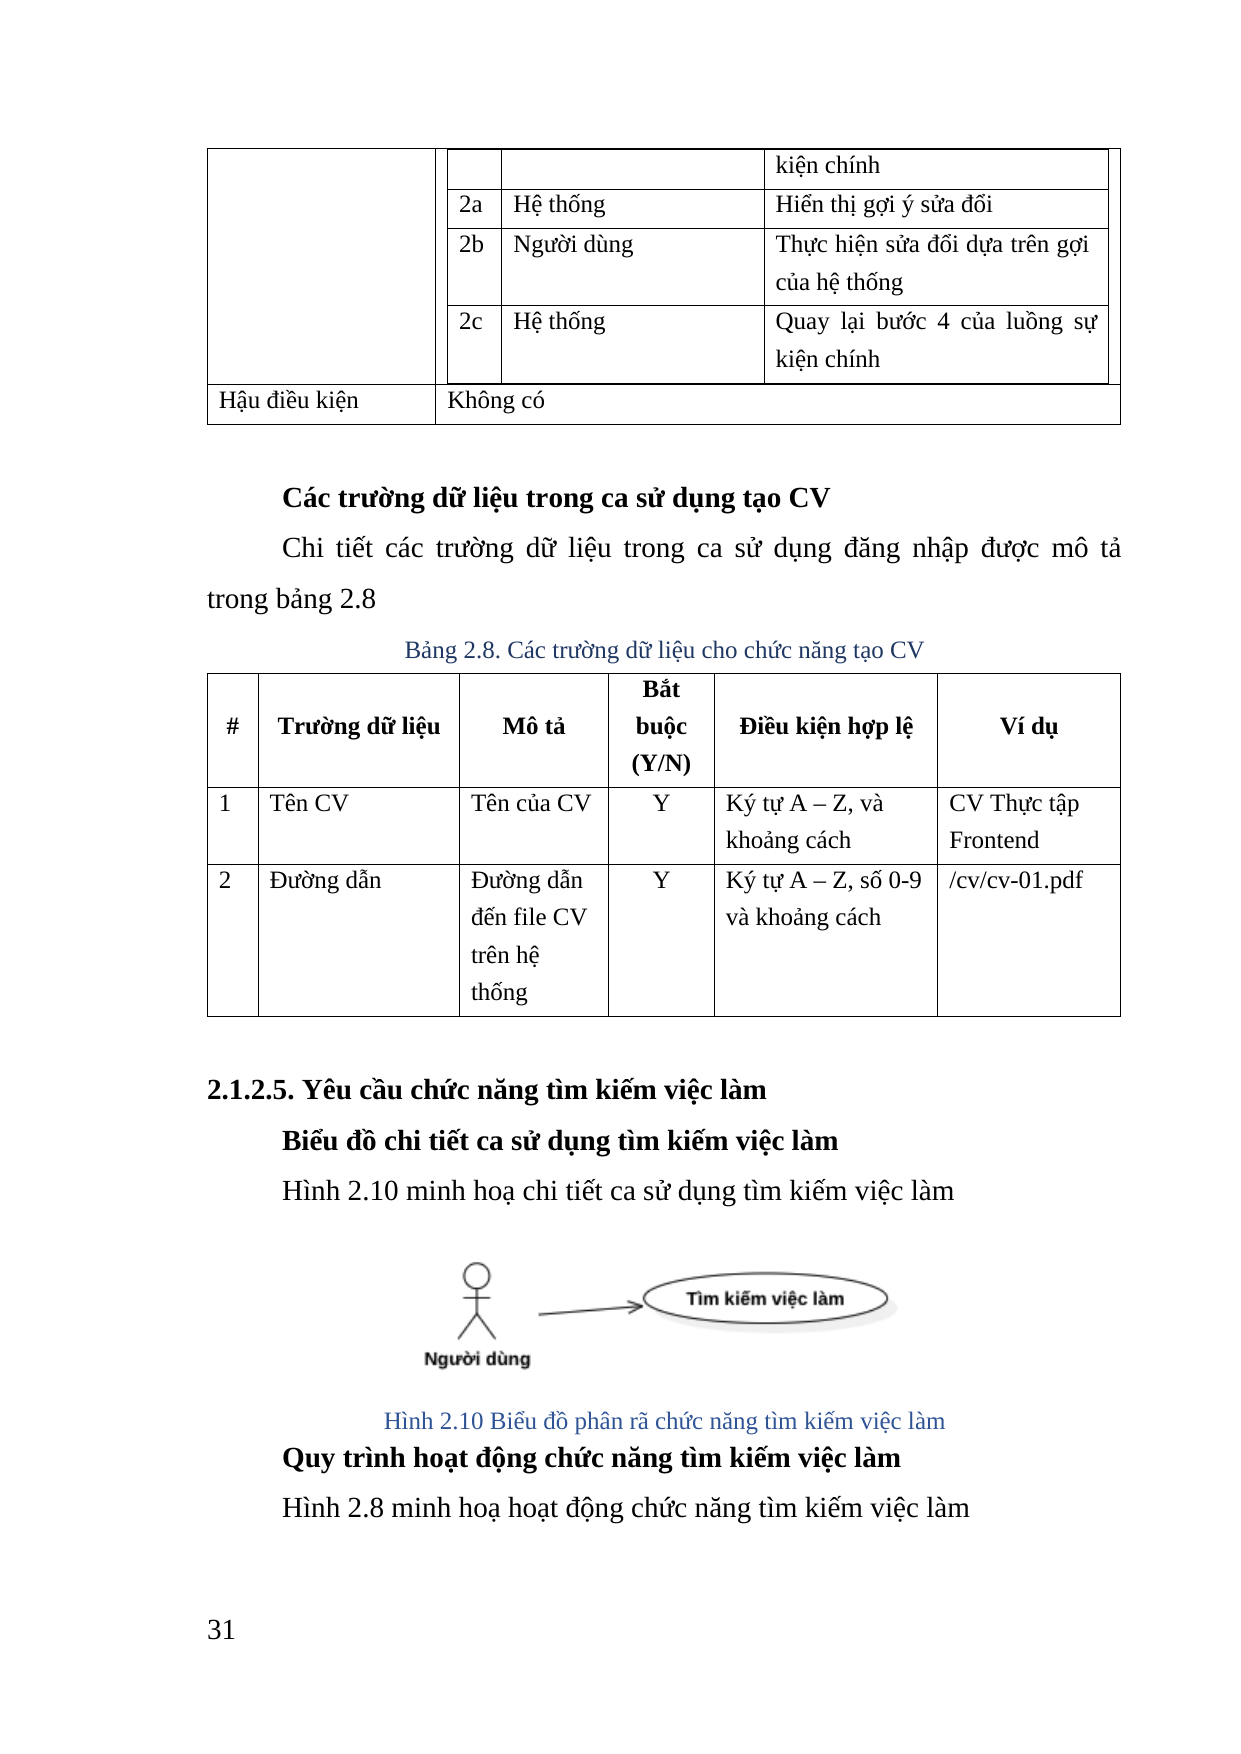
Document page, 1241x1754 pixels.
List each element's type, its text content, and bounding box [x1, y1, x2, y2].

text Quy trình hoạt động chức năng tìm kiếm việc làm [207, 1440, 1122, 1474]
table_header Bắt buộc (Y/N) [609, 674, 714, 787]
subtitle Hình 2.10 Biểu đồ phân rã chức năng tìm kiếm việc làm [207, 1406, 1122, 1434]
table_cell Ký tự A – Z, và khoảng cách [715, 788, 937, 864]
table_cell /cv/cv-01.pdf [938, 865, 1120, 1016]
table_cell [502, 229, 764, 305]
table_cell Đường dẫn [259, 865, 459, 1016]
table_cell [1109, 149, 1120, 384]
table_cell [765, 190, 1108, 228]
table_cell Tên CV [259, 788, 459, 864]
table_header Trường dữ liệu [259, 674, 459, 787]
table_cell [765, 306, 1108, 383]
table_cell [448, 150, 501, 189]
table_cell Không có [436, 385, 1120, 423]
text Biểu đồ chi tiết ca sử dụng tìm kiếm việc làm [207, 1123, 1122, 1156]
table_header Mô tả [460, 674, 608, 787]
table_cell [765, 229, 1108, 305]
subtitle Bảng 2.8. Các trường dữ liệu cho chức năng tạo CV [207, 635, 1122, 664]
text Các trường dữ liệu trong ca sử dụng tạo CV [207, 480, 1122, 514]
text Chi tiết các trường dữ liệu trong ca sử dụng đăng nhập được mô tả trong bảng 2.8 [207, 531, 1122, 614]
table_cell [448, 306, 501, 383]
text Hình 2.10 minh hoạ chi tiết ca sử dụng tìm kiếm việc làm [207, 1173, 1122, 1207]
picture [366, 1223, 963, 1392]
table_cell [208, 149, 435, 384]
table_cell Y [609, 865, 714, 1016]
table_header Ví dụ [938, 674, 1120, 787]
table_cell [765, 150, 1108, 189]
text Hình 2.8 minh hoạ hoạt động chức năng tìm kiếm việc làm [207, 1491, 1122, 1524]
table_cell [448, 229, 501, 305]
table_cell Tên của CV [460, 788, 608, 864]
table_cell 1 [208, 788, 258, 864]
table_cell Ký tự A – Z, số 0-9 và khoảng cách [715, 865, 937, 1016]
table_cell [502, 150, 764, 189]
table_cell Hậu điều kiện [208, 385, 435, 423]
table_cell [502, 190, 764, 228]
table_cell 2 [208, 865, 258, 1016]
table_cell [448, 190, 501, 228]
table_cell [502, 306, 764, 383]
table_cell CV Thực tập Frontend [938, 788, 1120, 864]
table_header # [208, 674, 258, 787]
table_cell [436, 149, 447, 384]
text 2.1.2.5. Yêu cầu chức năng tìm kiếm việc làm [207, 1072, 1122, 1106]
table_header Điều kiện hợp lệ [715, 674, 937, 787]
table_cell Đường dẫn đến file CV trên hệ thống [460, 865, 608, 1016]
table_cell Y [609, 788, 714, 864]
